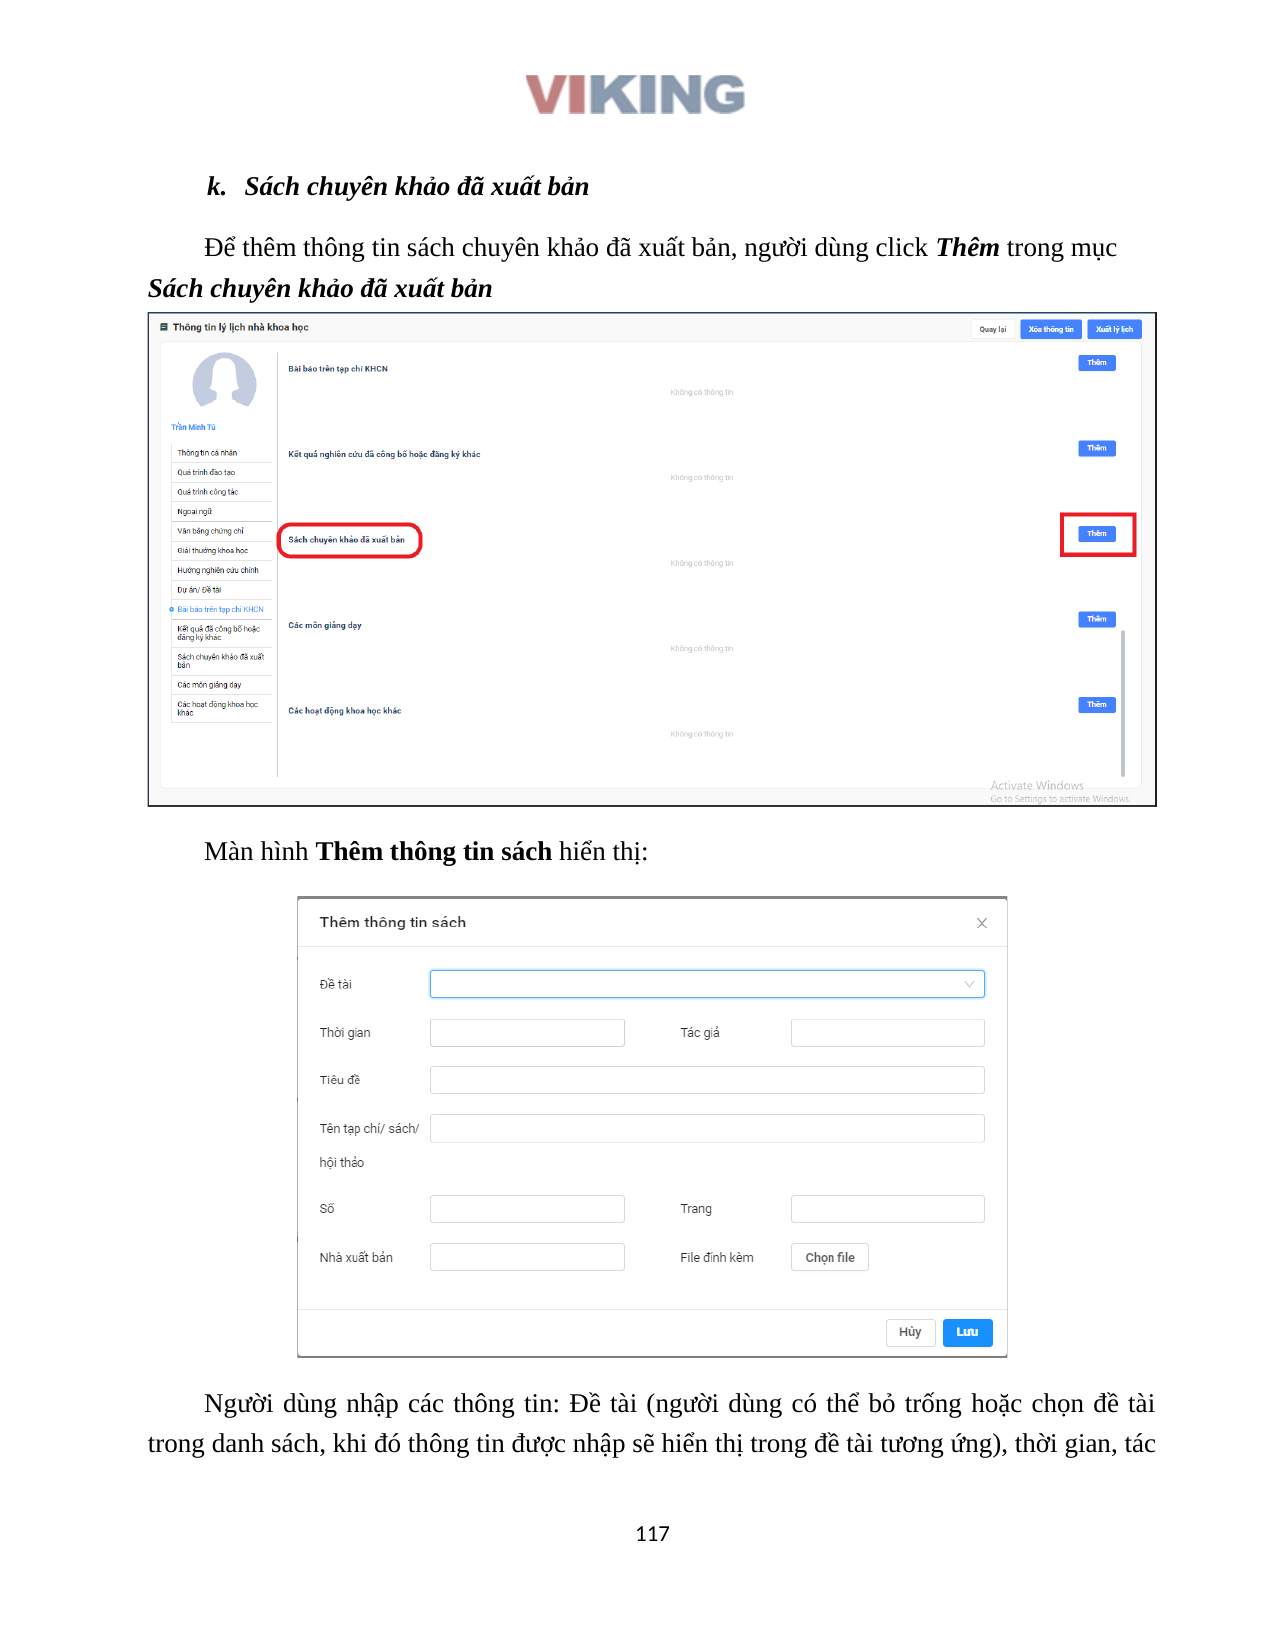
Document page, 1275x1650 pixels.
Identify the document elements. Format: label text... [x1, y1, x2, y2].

text Màn hình Thêm thông tin sách hiển thị: [148, 836, 1157, 867]
picture [147, 312, 1157, 807]
picture [297, 896, 1008, 1358]
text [148, 1387, 1157, 1458]
list Sách chuyên khảo đã xuất bản [207, 170, 1157, 201]
picture [525, 75, 745, 114]
text Để thêm thông tin sách chuyên khảo đã xuất bản, người dùng click Thêm trong mục Sách chuyên khảo đã xuất bản [148, 231, 1157, 303]
